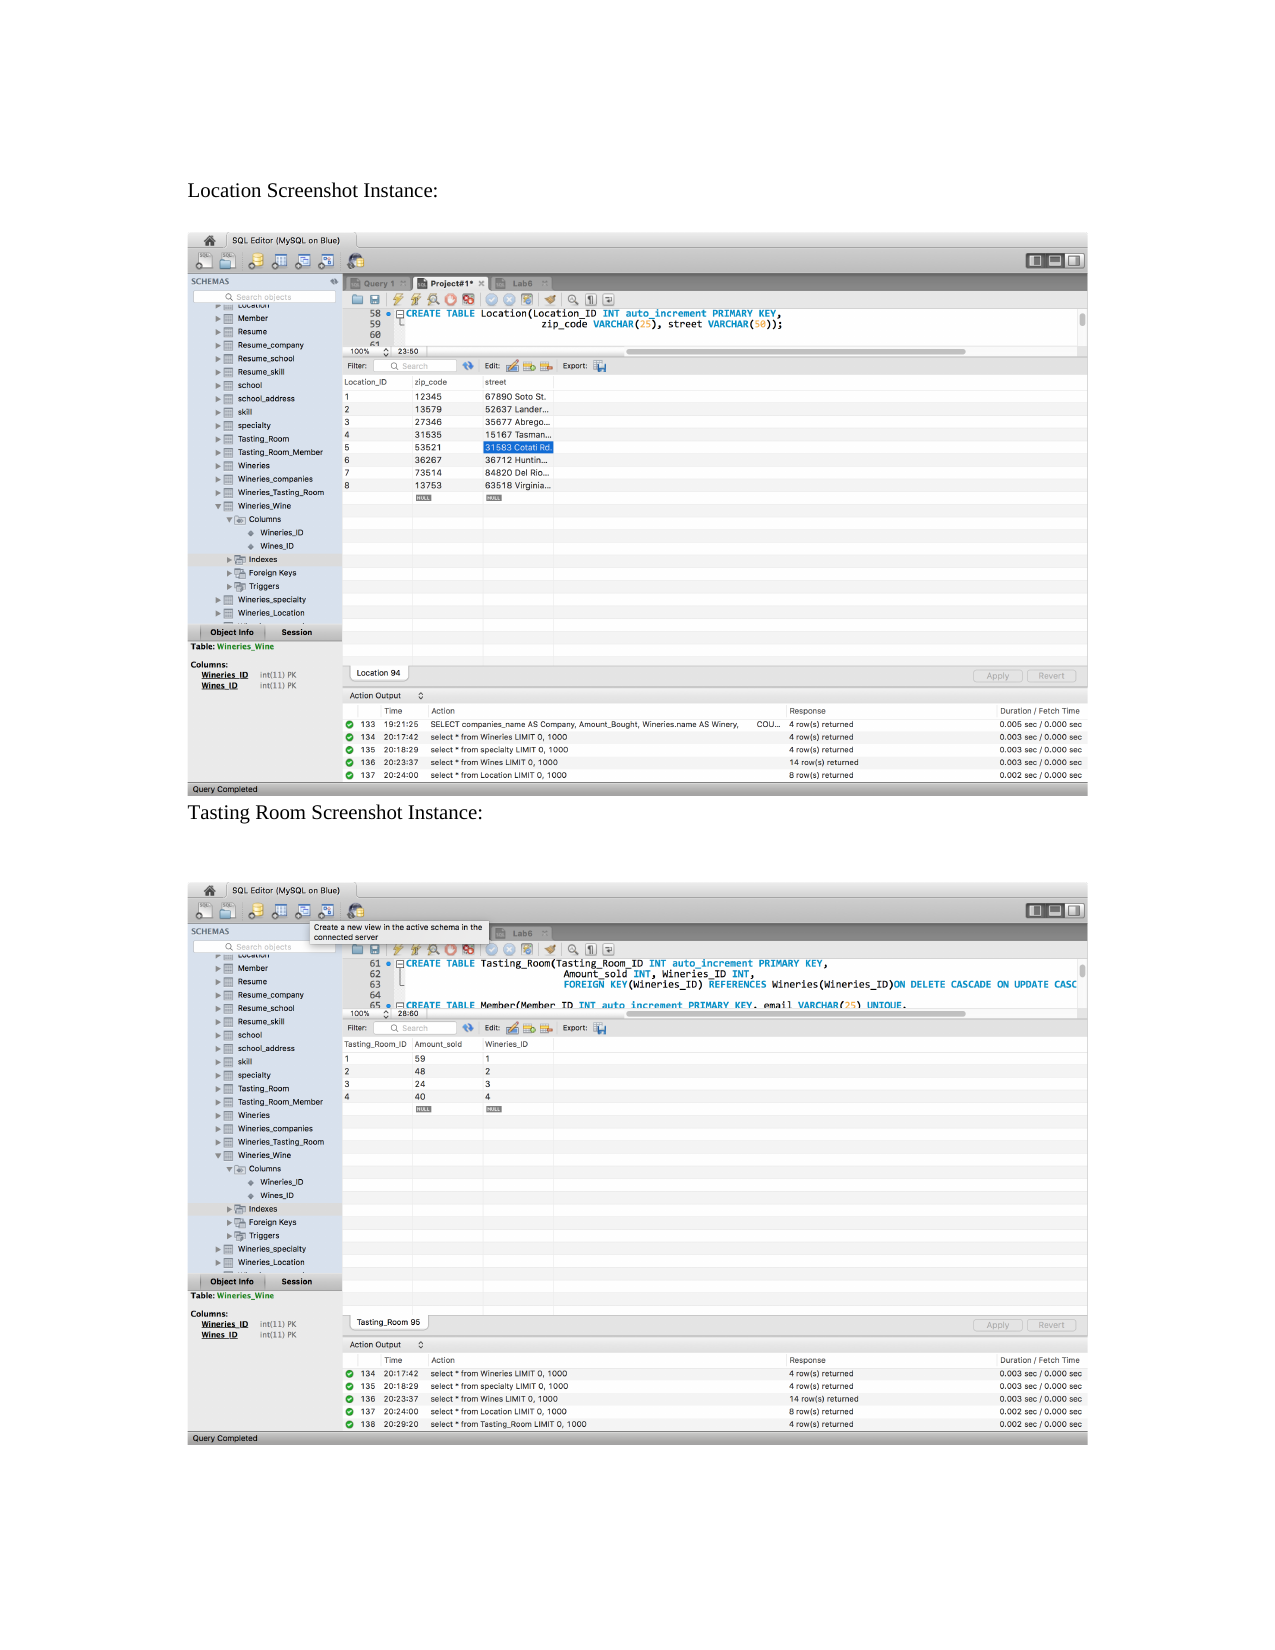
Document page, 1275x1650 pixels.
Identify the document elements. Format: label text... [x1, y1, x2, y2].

text Location Screenshot Instance: [187, 178, 1087, 202]
picture [187, 232, 1088, 796]
text Tasting Room Screenshot Instance: [187, 799, 1087, 824]
picture [187, 882, 1088, 1445]
